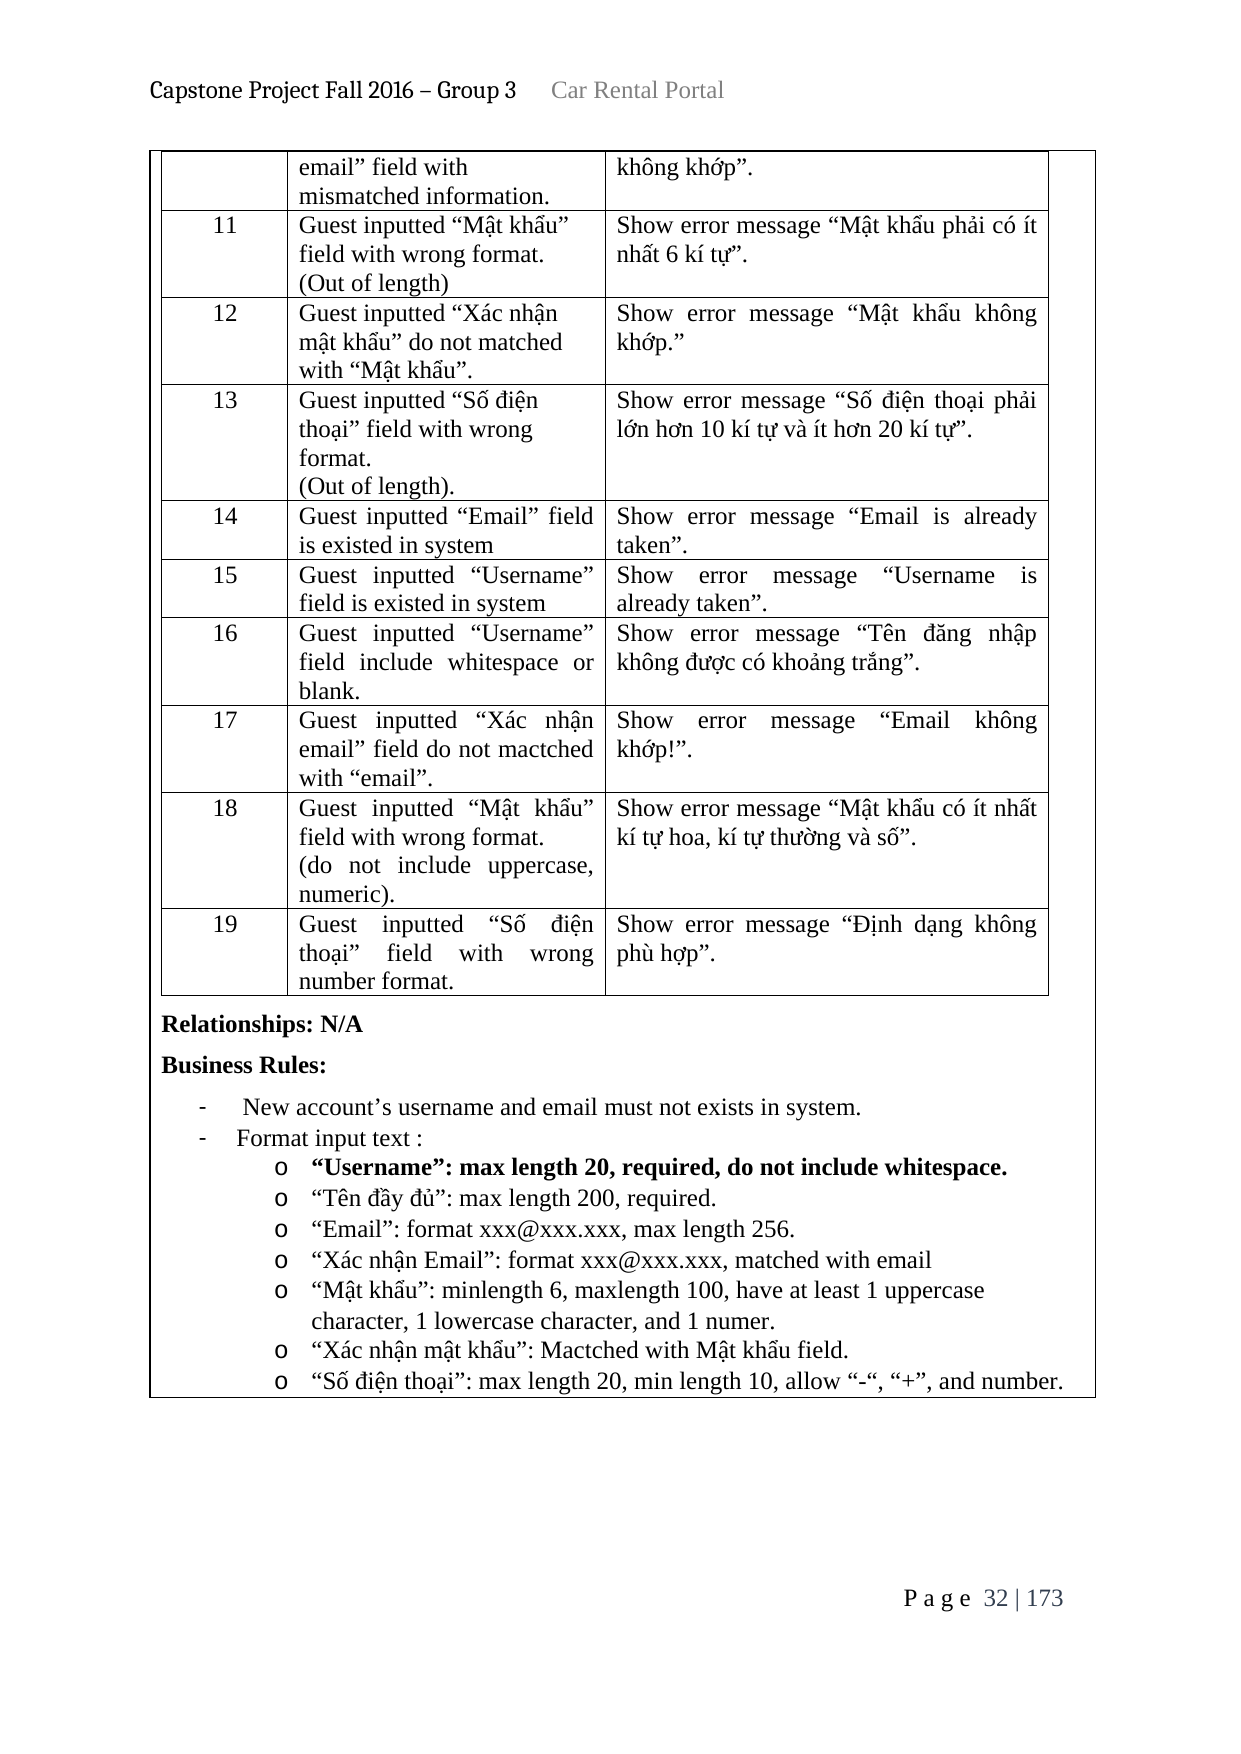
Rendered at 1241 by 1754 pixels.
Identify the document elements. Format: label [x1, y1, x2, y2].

table_cell [151, 151, 1095, 1397]
